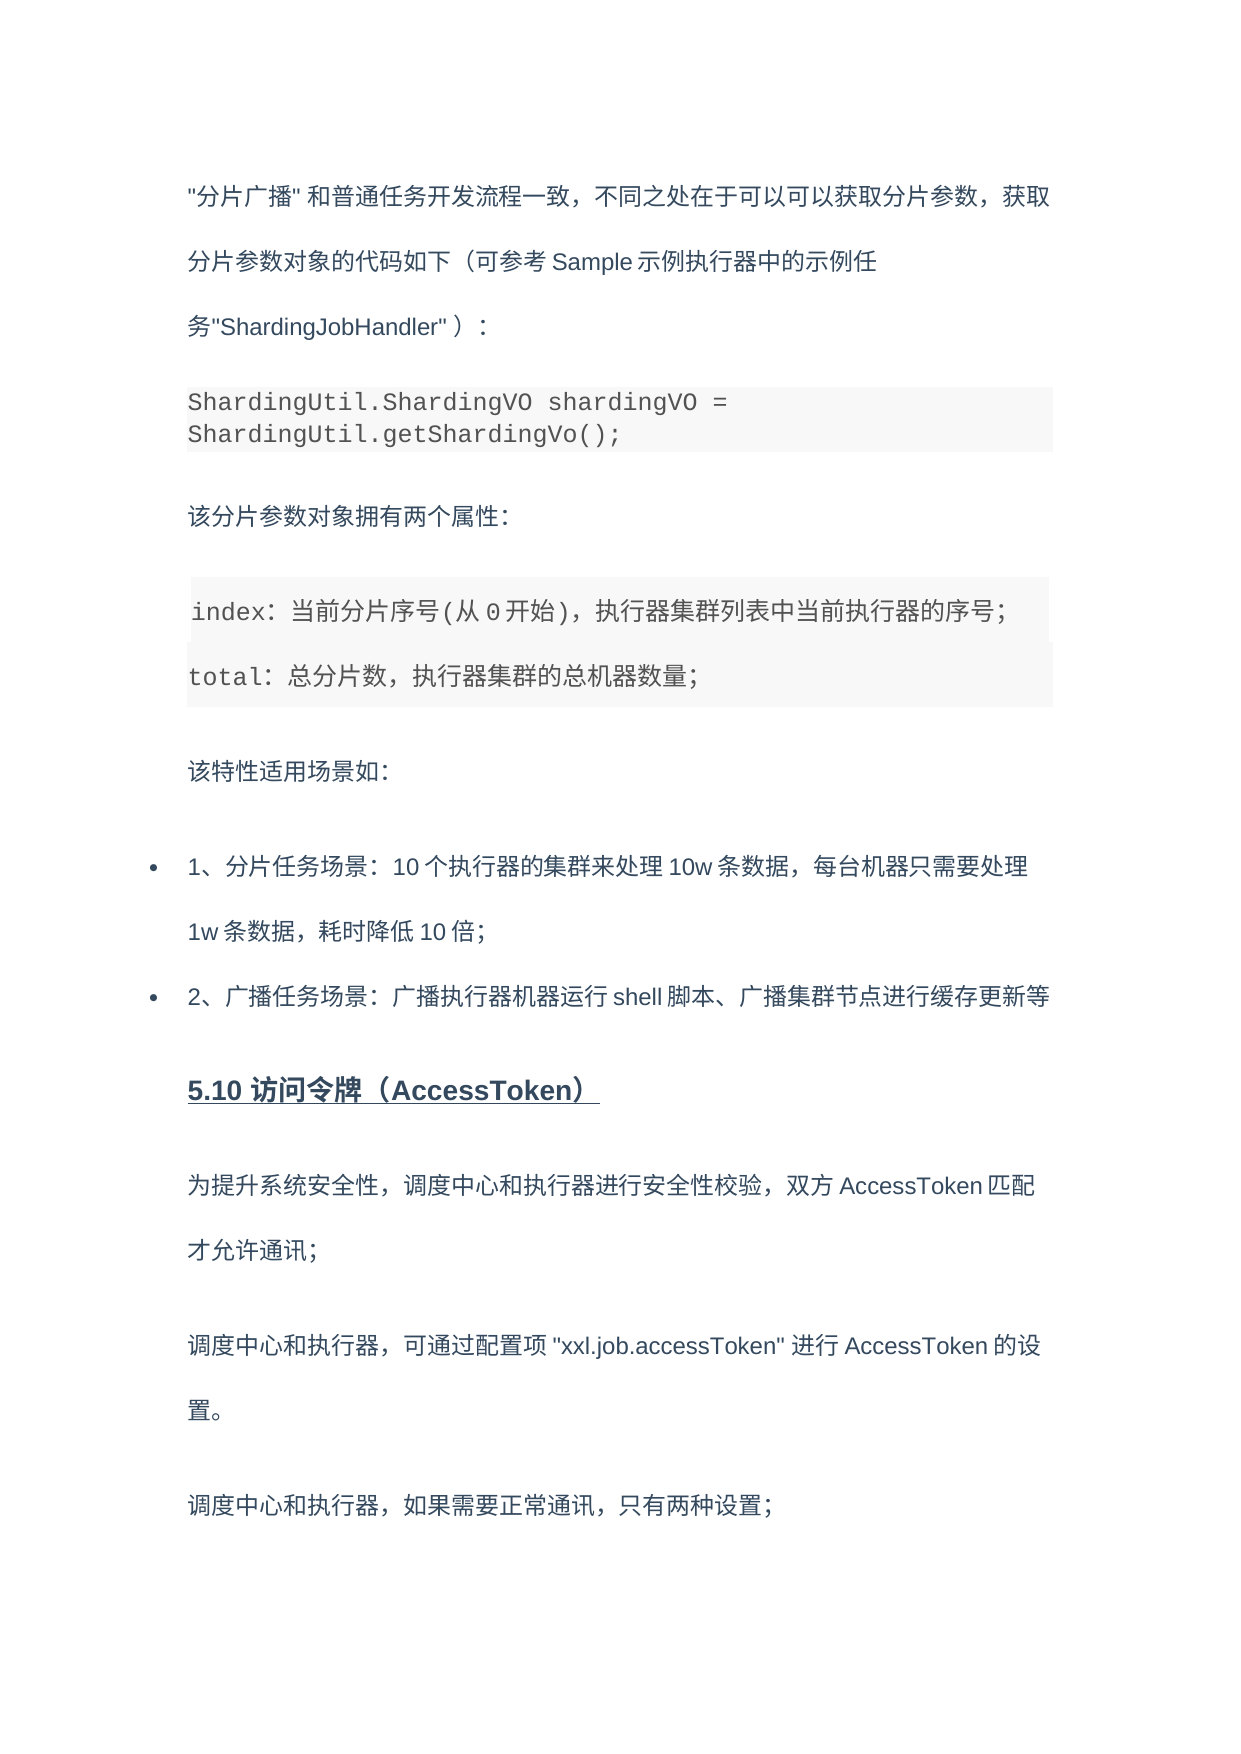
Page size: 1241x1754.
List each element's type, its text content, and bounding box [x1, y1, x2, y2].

text "分片广播" 和普通任务开发流程一致，不同之处在于可以可以获取分片参数，获取分片参数对象的代码如下（可参考Sample示例执行器中的示例任务"ShardingJobHandler" ）： [187, 162, 1053, 357]
text index：当前分片序号(从0开始)，执行器集群列表中当前执行器的序号； [191, 577, 1049, 642]
text 调度中心和执行器，可通过配置项 "xxl.job.accessToken" 进行AccessToken的设置。 [187, 1311, 1053, 1441]
text total：总分片数，执行器集群的总机器数量； [187, 642, 1053, 707]
text 该分片参数对象拥有两个属性： [187, 482, 1053, 547]
text 该特性适用场景如： [187, 737, 1053, 802]
text 为提升系统安全性，调度中心和执行器进行安全性校验，双方AccessToken匹配才允许通讯； [187, 1151, 1053, 1281]
list 2、广播任务场景：广播执行器机器运行shell脚本、广播集群节点进行缓存更新等 [150, 962, 1053, 1027]
list 1、分片任务场景：10个执行器的集群来处理10w条数据，每台机器只需要处理1w条数据，耗时降低10倍； [150, 832, 1053, 962]
text ShardingUtil.ShardingVO shardingVO = ShardingUtil.getShardingVo(); [187, 387, 1053, 452]
text 5.10 访问令牌（AccessToken） [187, 1056, 1053, 1121]
text 调度中心和执行器，如果需要正常通讯，只有两种设置； [187, 1471, 1053, 1536]
